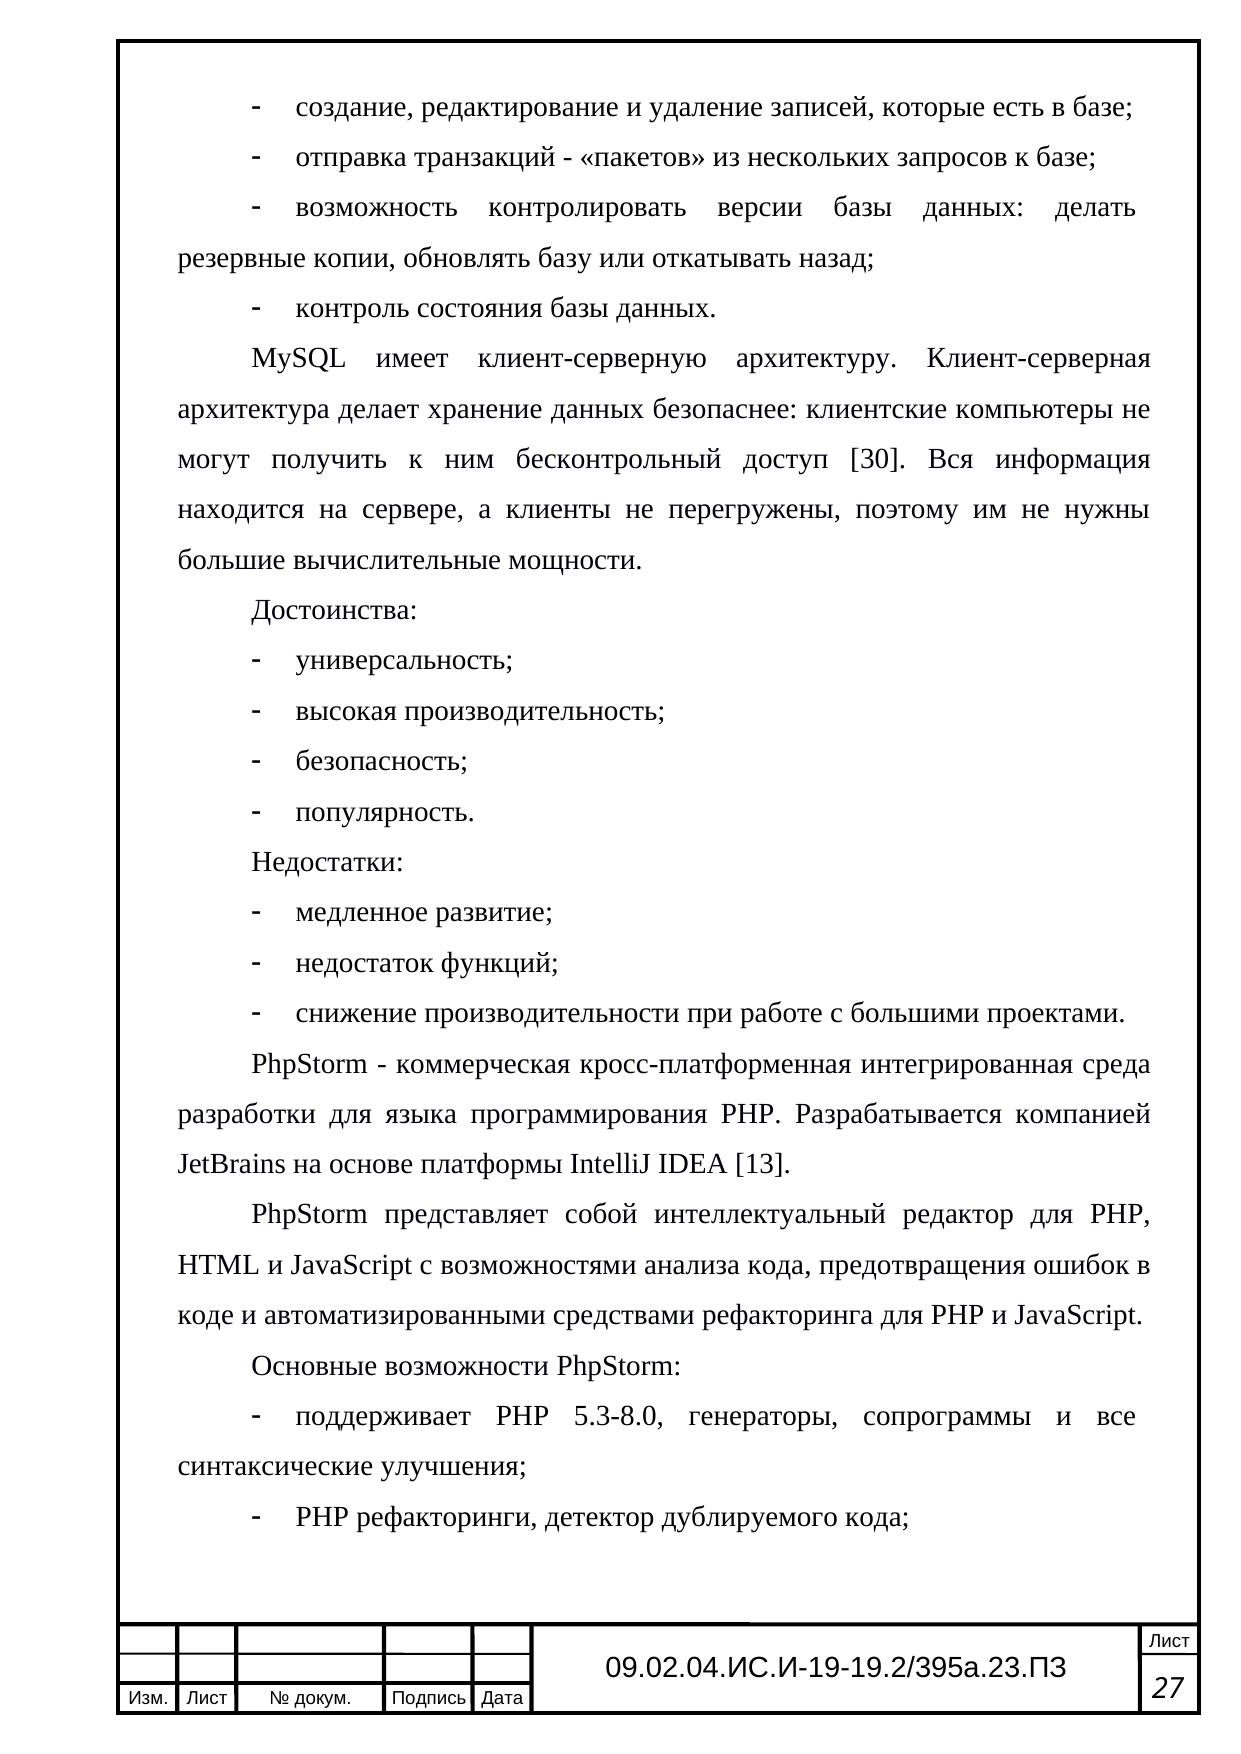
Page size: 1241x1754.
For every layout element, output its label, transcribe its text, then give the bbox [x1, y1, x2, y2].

list возможность контролировать версии базы данных: делать резервные копии, обновлять базу или откатывать назад; [177, 189, 1137, 273]
text PhpStorm - коммерческая кросс-платформенная интегрированная среда разработки для языка программирования PHP. Разрабатывается компанией JetBrains на основе платформы IntelliJ IDEA [13]. [177, 1046, 1152, 1180]
list PHP рефакторинги, детектор дублируемого кода; [177, 1499, 1137, 1532]
list создание, редактирование и удаление записей, которые есть в базе; [177, 89, 1137, 122]
text Достоинства: [177, 592, 1152, 626]
list контроль состояния базы данных. [177, 290, 1137, 324]
text Недостатки: [177, 844, 1152, 878]
list поддерживает PHP 5.3-8.0, генераторы, сопрограммы и все синтаксические улучшения; [177, 1398, 1137, 1482]
list высокая производительность; [177, 693, 1137, 727]
text MySQL имеет клиент-серверную архитектуру. Клиент-серверная архитектура делает хранение данных безопаснее: клиентские компьютеры не могут получить к ним бесконтрольный доступ [30]. Вся информация находится на сервере, а клиенты не перегружены, поэтому им не нужны большие вычислительные мощности. [177, 341, 1152, 575]
list отправка транзакций - «пакетов» из нескольких запросов к базе; [177, 139, 1137, 173]
list медленное развитие; [177, 894, 1137, 928]
list безопасность; [177, 743, 1137, 777]
text PhpStorm представляет собой интеллектуальный редактор для PHP, HTML и JavaScript с возможностями анализа кода, предотвращения ошибок в коде и автоматизированными средствами рефакторинга для PHP и JavaScript. [177, 1197, 1152, 1331]
list универсальность; [177, 642, 1137, 676]
list снижение производительности при работе с большими проектами. [177, 995, 1137, 1029]
list недостаток функций; [177, 945, 1137, 978]
list популярность. [177, 794, 1137, 827]
text Основные возможности PhpStorm: [177, 1348, 1152, 1381]
